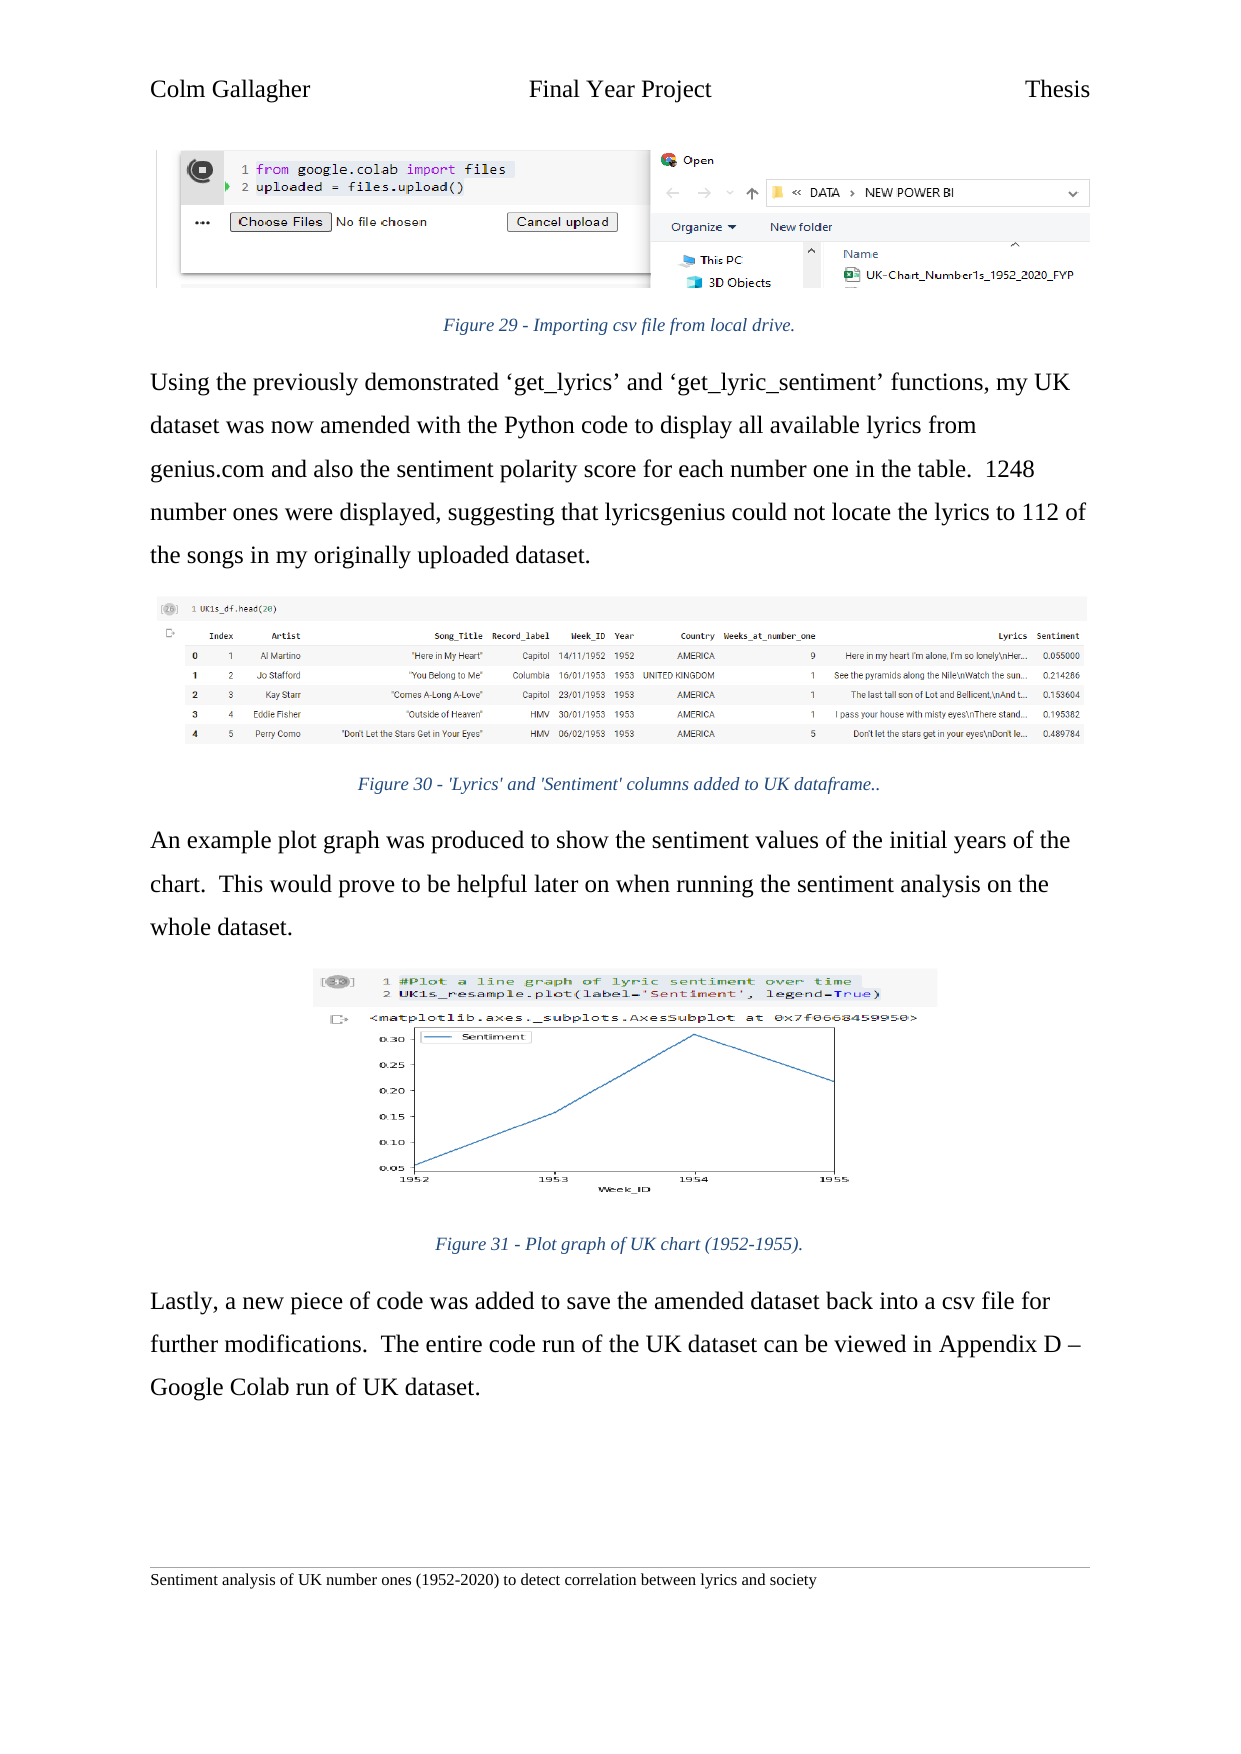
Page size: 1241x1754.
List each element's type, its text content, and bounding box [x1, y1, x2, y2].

picture [302, 967, 938, 1207]
text Figure 29 - Importing csv file from local drive. [150, 314, 1090, 336]
text Using the previously demonstrated ‘get_lyrics’ and ‘get_lyric_sentiment’ functions, my UK dataset was now amended with the Python code to display all available lyrics from genius.com and also the sentiment polarity score for each number one in the table. 1248 number ones were displayed, suggesting that lyricsgenius could not locate the lyrics to 112 of the songs in my originally uploaded dataset. [150, 367, 1090, 569]
picture [151, 595, 1089, 746]
text Figure 30 - 'Lyrics' and 'Sentiment' columns added to UK dataframe.. [150, 772, 1090, 794]
picture [150, 150, 1090, 288]
text Lastly, a new piece of code was added to save the amended dataset back into a csv file for further modifications. The entire code run of the UK dataset can be viewed in Appendix D – Google Colab run of UK dataset. [150, 1286, 1090, 1401]
text An example plot graph was produced to show the sentiment values of the initial years of the chart. This would prove to be helpful later on when running the sentiment analysis on the whole dataset. [150, 826, 1090, 941]
text Figure 31 - Plot graph of UK chart (1952-1955). [150, 1233, 1090, 1255]
